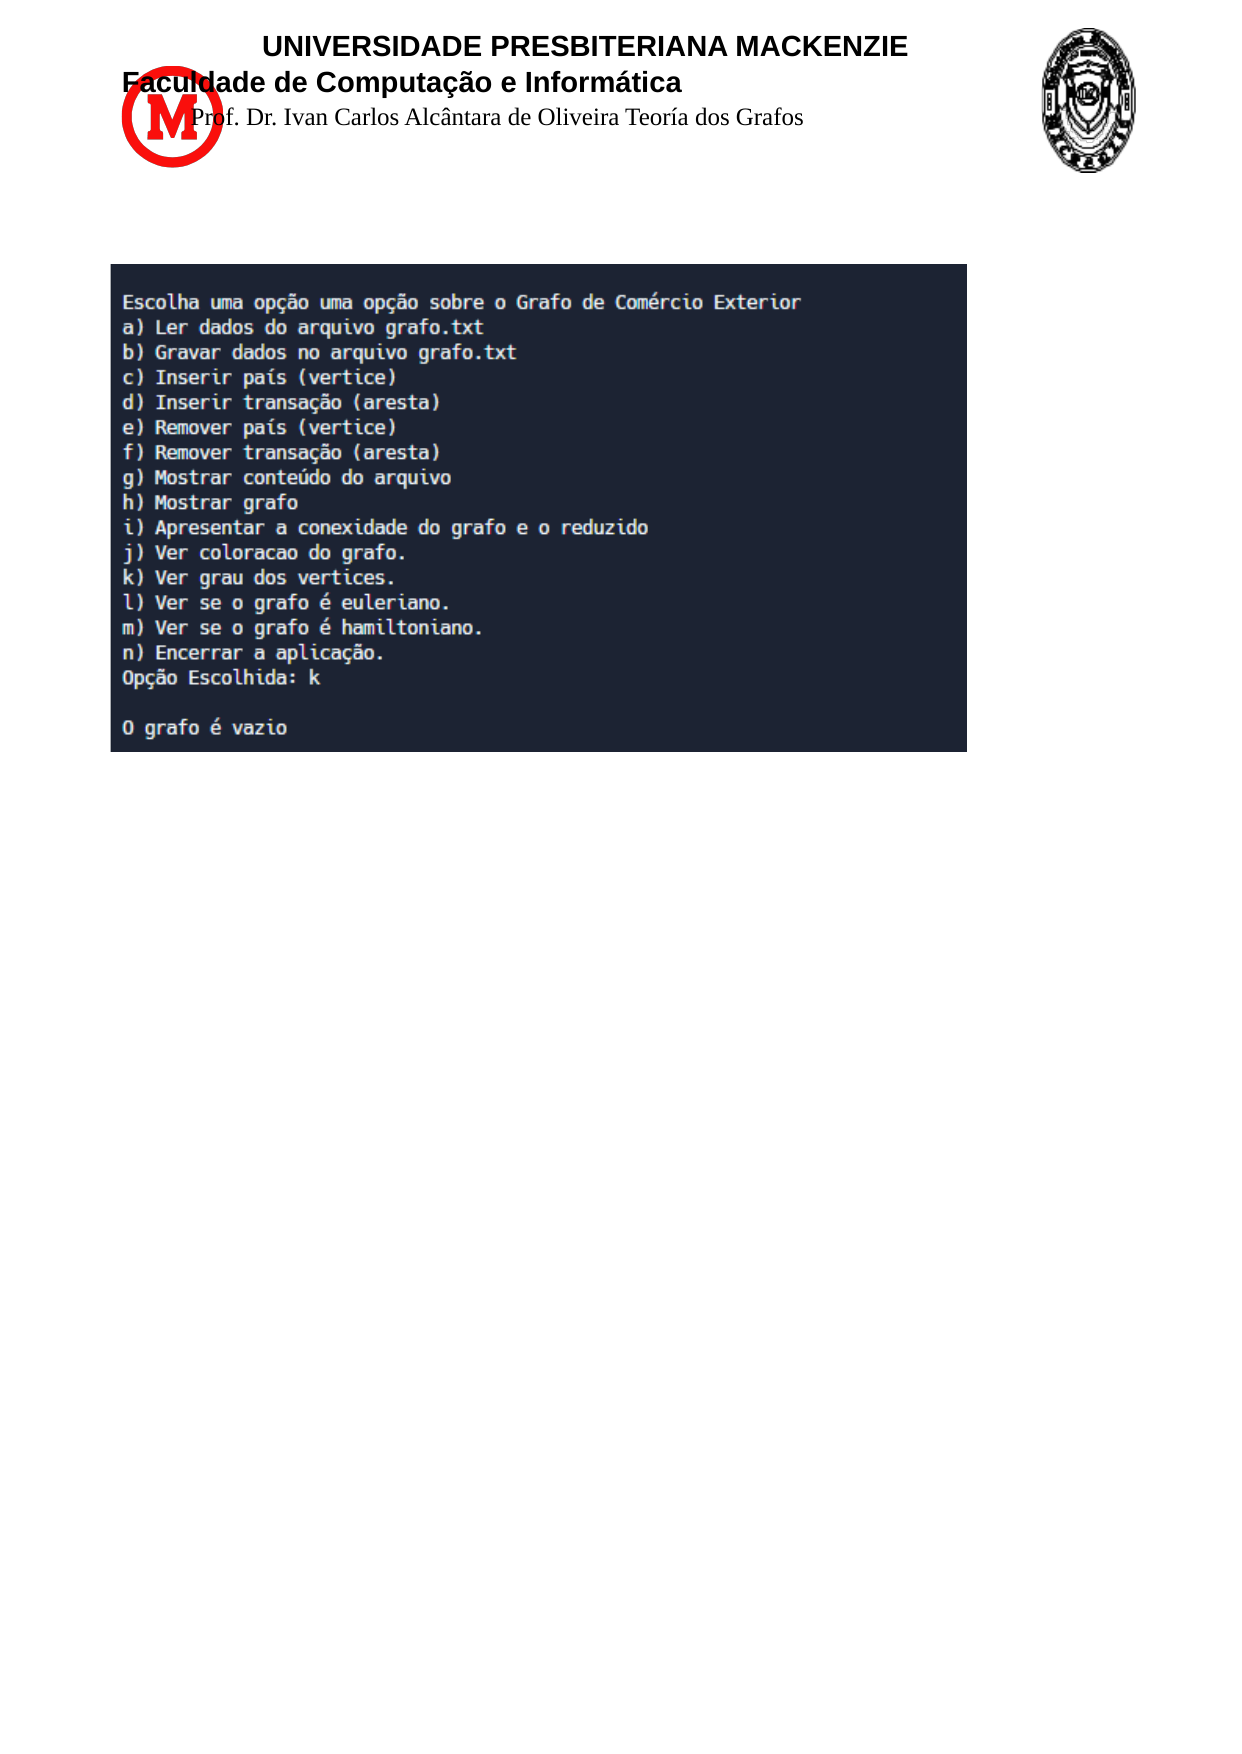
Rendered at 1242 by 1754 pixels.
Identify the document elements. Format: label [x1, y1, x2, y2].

picture [121, 66, 224, 168]
picture [110, 264, 967, 752]
picture [1041, 28, 1136, 173]
